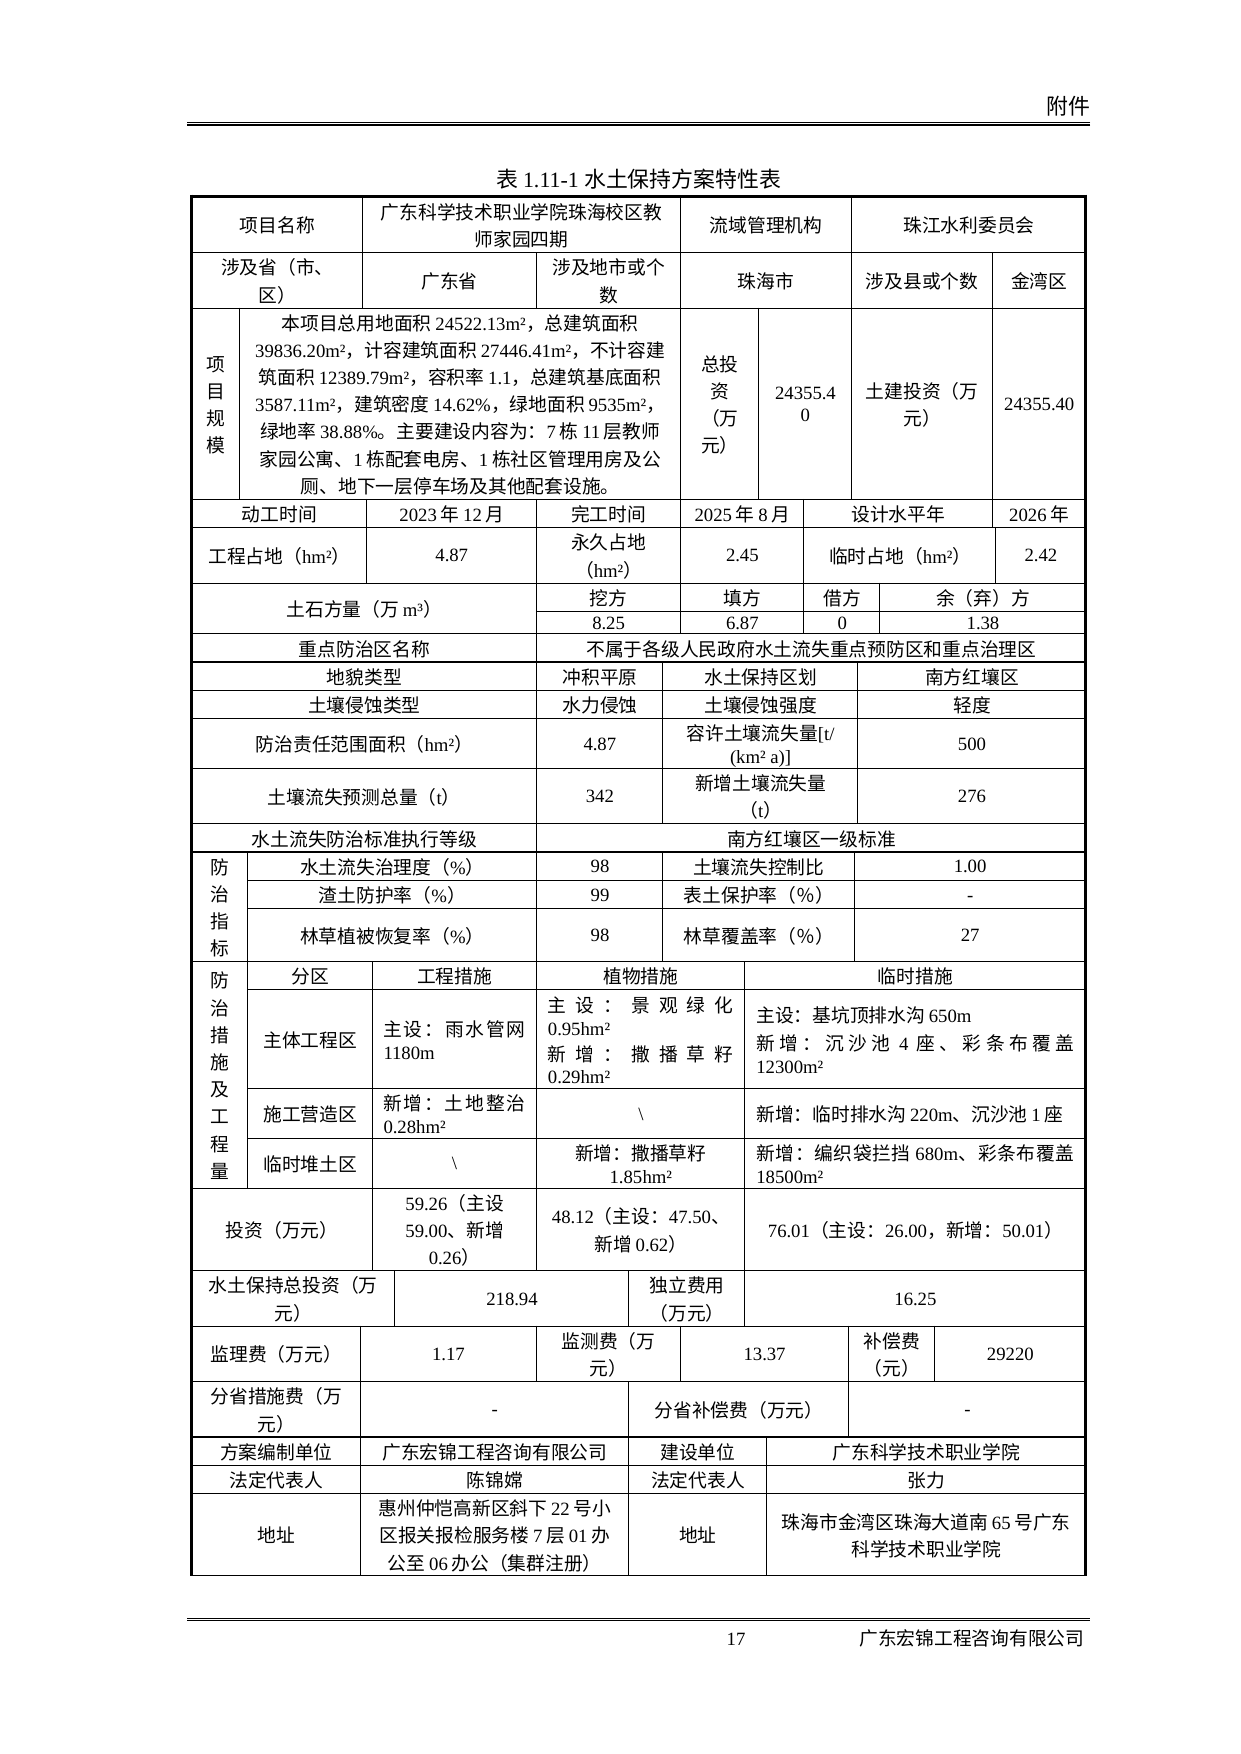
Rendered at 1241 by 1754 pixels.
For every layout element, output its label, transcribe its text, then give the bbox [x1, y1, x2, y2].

table_cell 法定代表人 [629, 1466, 766, 1493]
table_cell 工程占地（hm²） [193, 528, 366, 582]
table_cell 1.00 [855, 853, 1084, 879]
table_cell 新增：撒播草籽1.85hm² [537, 1139, 744, 1187]
table_cell 借方 [804, 584, 879, 611]
table_cell - [855, 881, 1084, 908]
table_cell 渣土防护率（%） [248, 881, 536, 908]
table_cell 设计水平年 [804, 500, 992, 527]
table_cell 涉及县或个数 [852, 253, 992, 307]
table_cell 24355.40 [759, 309, 851, 499]
table_cell 76.01（主设：26.00，新增：50.01） [745, 1189, 1084, 1270]
table_cell 水土流失防治标准执行等级 [193, 824, 536, 851]
table_cell 水土保持总投资（万元） [193, 1271, 394, 1326]
table_cell 主设：景观绿化0.95hm² 新增：撒播草籽0.29hm² [537, 990, 744, 1088]
table_cell 2.42 [996, 528, 1084, 582]
table_cell 0 [804, 612, 879, 633]
table_cell 土壤流失预测总量（t） [193, 769, 536, 823]
table_cell 防治措施及工程量 [193, 962, 247, 1187]
table_cell 2026年 [993, 500, 1084, 527]
table_cell 重点防治区名称 [193, 634, 536, 661]
table_cell 容许土壤流失量[t/(km² a)] [663, 719, 857, 768]
table_cell 独立费用（万元） [629, 1271, 744, 1326]
table_cell 投资（万元） [193, 1189, 372, 1270]
table_cell 99 [537, 881, 662, 908]
table_cell 临时占地（hm²） [804, 528, 995, 582]
table_cell 16.25 [745, 1271, 1084, 1326]
table_cell 广东省 [363, 253, 536, 307]
table_cell 南方红壤区一级标准 [537, 824, 1084, 851]
table_cell \ [537, 1089, 744, 1138]
table_cell 主体工程区 [248, 990, 372, 1088]
table_cell 6.87 [681, 612, 803, 633]
table_cell 分省措施费（万元） [193, 1382, 360, 1436]
table_cell 地址 [193, 1494, 360, 1575]
table_cell 监测费（万元） [537, 1327, 680, 1381]
table_cell 广东科学技术职业学院 [767, 1438, 1084, 1464]
table_cell 方案编制单位 [193, 1438, 360, 1464]
table_cell 防治责任范围面积（hm²） [193, 719, 536, 768]
table_cell 广东宏锦工程咨询有限公司 [361, 1438, 628, 1464]
table_cell 填方 [681, 584, 803, 611]
table_cell 500 [858, 719, 1084, 768]
table_cell 新增：编织袋拦挡680m、彩条布覆盖18500m² [745, 1139, 1084, 1187]
table_cell 新增：土地整治0.28hm² [373, 1089, 536, 1138]
table_cell 1.38 [880, 612, 1084, 633]
table_cell 动工时间 [193, 500, 366, 527]
table_cell 分区 [248, 962, 372, 989]
table_cell 陈锦嫦 [361, 1466, 628, 1493]
table_cell 主设：雨水管网1180m [373, 990, 536, 1088]
table_cell 地貌类型 [193, 663, 536, 690]
table_cell 主设：基坑顶排水沟650m 新增：沉沙池4座、彩条布覆盖12300m² [745, 990, 1084, 1088]
table_cell 临时堆土区 [248, 1139, 372, 1187]
table_cell 建设单位 [629, 1438, 766, 1464]
table_cell 总投资（万元） [681, 309, 758, 499]
table_cell 218.94 [395, 1271, 628, 1326]
table_cell 土石方量（万m³） [193, 584, 536, 633]
table_cell 监理费（万元） [193, 1327, 360, 1381]
table_cell 342 [537, 769, 662, 823]
table_header 流域管理机构 [681, 198, 851, 252]
table_cell 珠海市 [681, 253, 851, 307]
table_cell 水土保持区划 [663, 663, 857, 690]
table_cell 涉及地市或个数 [537, 253, 680, 307]
table_cell 98 [537, 909, 662, 961]
table_cell \ [373, 1139, 536, 1187]
table_header 珠江水利委员会 [852, 198, 1084, 252]
table_cell 29220 [935, 1327, 1084, 1381]
table_cell 完工时间 [537, 500, 680, 527]
table_cell 水力侵蚀 [537, 691, 662, 718]
table_cell 4.87 [537, 719, 662, 768]
table_cell 土壤侵蚀类型 [193, 691, 536, 718]
table_cell 98 [537, 853, 662, 879]
table_cell 轻度 [858, 691, 1084, 718]
table_cell 表土保护率（％） [663, 881, 854, 908]
table_cell 分省补偿费（万元） [629, 1382, 848, 1436]
table_cell 挖方 [537, 584, 680, 611]
table_cell 珠海市金湾区珠海大道南65号广东科学技术职业学院 [767, 1494, 1084, 1575]
table_cell 惠州仲恺高新区斜下22号小区报关报检服务楼7层01办公至06办公（集群注册） [361, 1494, 628, 1575]
table_cell 地址 [629, 1494, 766, 1575]
table_cell 防治指标 [193, 853, 247, 961]
table_cell 土壤流失控制比 [663, 853, 854, 879]
table_cell 法定代表人 [193, 1466, 360, 1493]
table_cell 项目规模 [193, 309, 239, 499]
table_cell 临时措施 [745, 962, 1084, 989]
table_header 项目名称 [193, 198, 362, 252]
table_cell 永久占地（hm²） [537, 528, 680, 582]
table_cell 48.12（主设：47.50、新增0.62） [537, 1189, 744, 1270]
table_cell 不属于各级人民政府水土流失重点预防区和重点治理区 [537, 634, 1084, 661]
table_cell 南方红壤区 [858, 663, 1084, 690]
table_cell 植物措施 [537, 962, 744, 989]
table_cell 59.26（主设59.00、新增0.26） [373, 1189, 536, 1270]
table_cell 施工营造区 [248, 1089, 372, 1138]
table_cell 2023年12月 [367, 500, 536, 527]
table_cell 27 [855, 909, 1084, 961]
table_cell 水土流失治理度（%） [248, 853, 536, 879]
table_cell 张力 [767, 1466, 1084, 1493]
table_cell 本项目总用地面积24522.13m²，总建筑面积39836.20m²，计容建筑面积27446.41m²，不计容建筑面积12389.79m²，容积率1.1，总建筑基底面积3587.11m²，建筑密度14.62%，绿地面积9535m²，绿地率38.88%。主要建设内容为：7栋11层教师家园公寓、1栋配套电房、1栋社区管理用房及公厕、地下一层停车场及其他配套设施。 [240, 309, 680, 499]
text 表1.11-1 水土保持方案特性表 [187, 162, 1090, 194]
table_cell 1.17 [361, 1327, 536, 1381]
table_cell 林草植被恢复率（%） [248, 909, 536, 961]
table_cell 土建投资（万元） [852, 309, 992, 499]
table_cell 13.37 [681, 1327, 848, 1381]
table_cell 276 [858, 769, 1084, 823]
table_cell 2025年8月 [681, 500, 803, 527]
table_cell 新增土壤流失量（t） [663, 769, 857, 823]
table_cell 涉及省（市、区） [193, 253, 362, 307]
table_cell 冲积平原 [537, 663, 662, 690]
table_cell 新增：临时排水沟220m、沉沙池1座 [745, 1089, 1084, 1138]
table_cell 林草覆盖率（％） [663, 909, 854, 961]
table_cell 金湾区 [993, 253, 1084, 307]
table_cell 8.25 [537, 612, 680, 633]
table_cell 余（弃）方 [880, 584, 1084, 611]
table_cell - [361, 1382, 628, 1436]
table_header 广东科学技术职业学院珠海校区教师家园四期 [363, 198, 680, 252]
table_cell 土壤侵蚀强度 [663, 691, 857, 718]
table_cell 24355.40 [993, 309, 1084, 499]
table_cell - [849, 1382, 1084, 1436]
table_cell 4.87 [367, 528, 536, 582]
table_cell 2.45 [681, 528, 803, 582]
table_cell 补偿费（元） [849, 1327, 934, 1381]
table_cell 工程措施 [373, 962, 536, 989]
